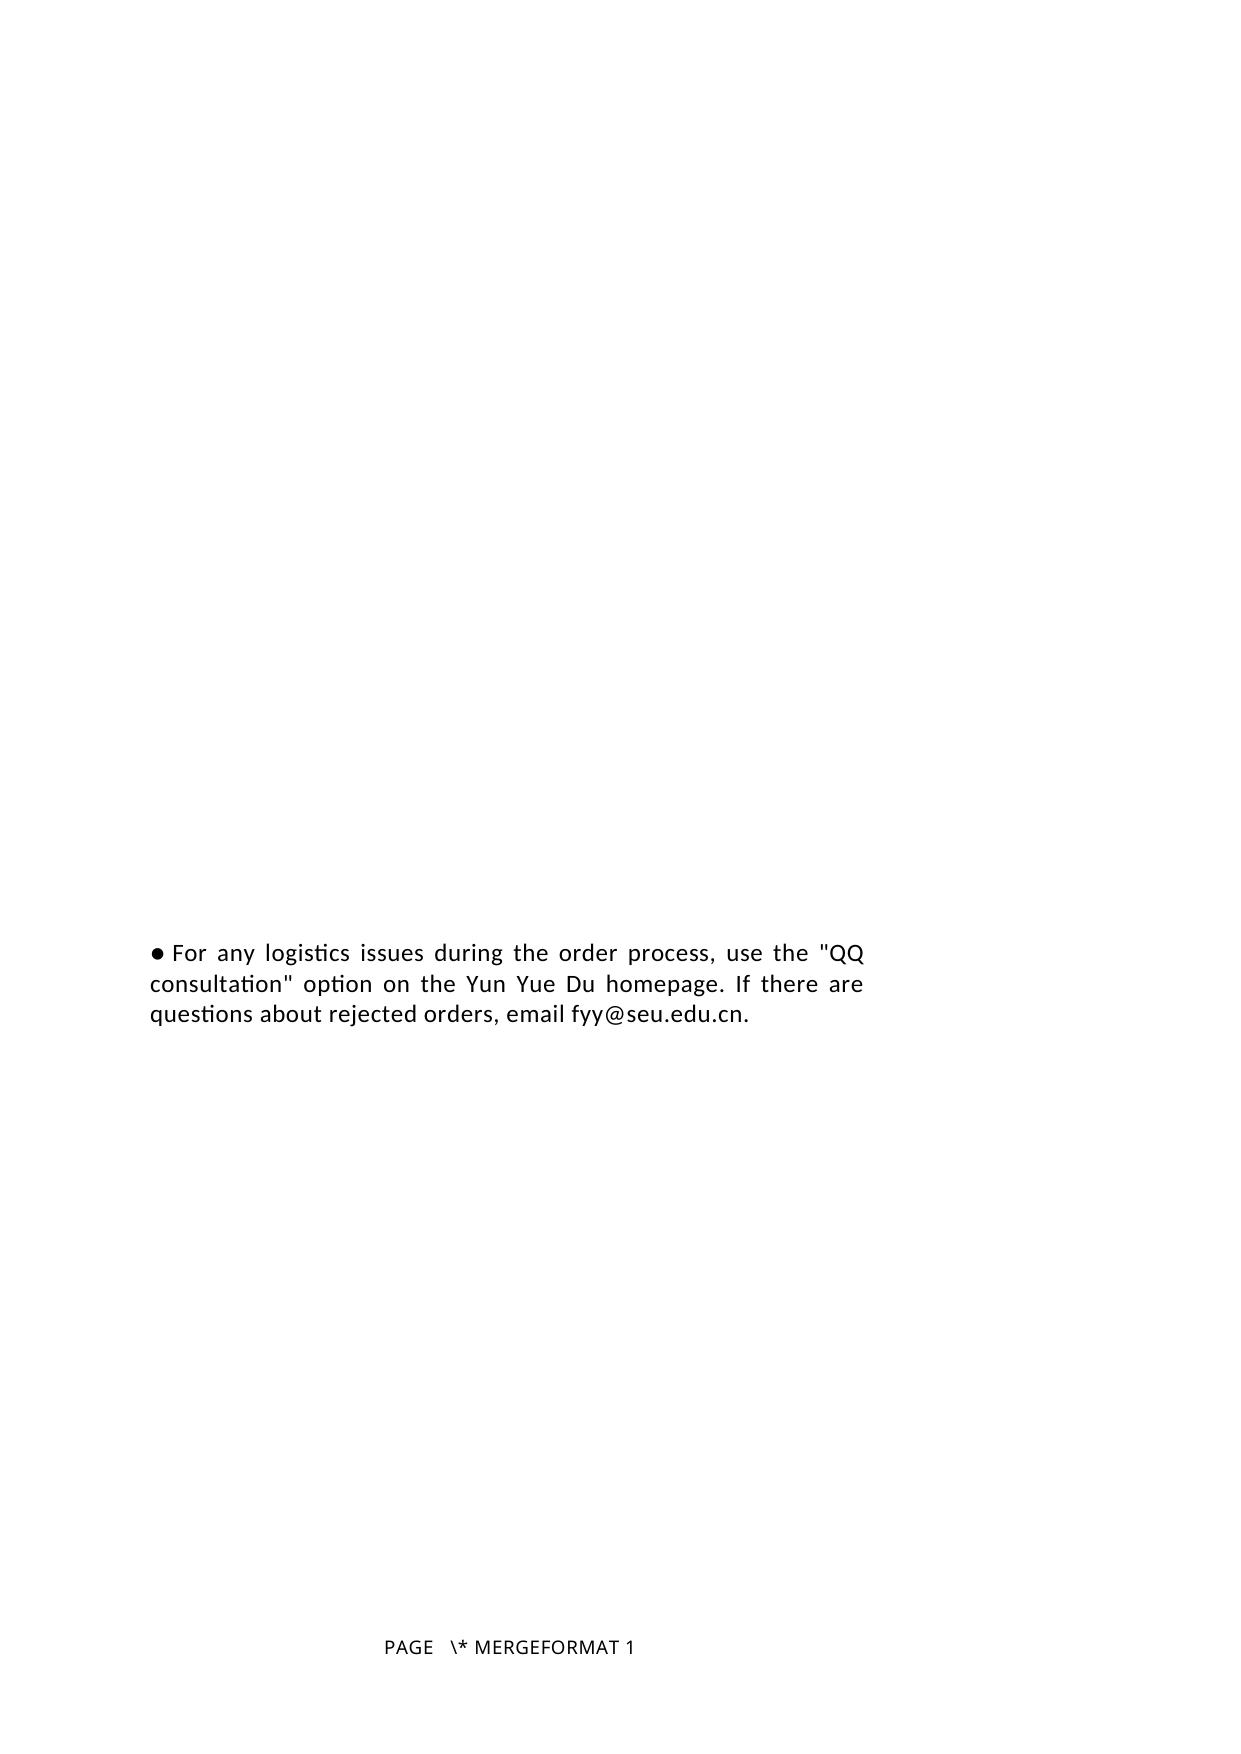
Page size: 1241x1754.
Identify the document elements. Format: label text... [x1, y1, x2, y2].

text ● For any logistics issues during the order process, use the "QQ consultation" option on the Yun Yue Du homepage. If there are questions about rejected orders, email fyy@seu.edu.cn. [150, 937, 865, 1029]
